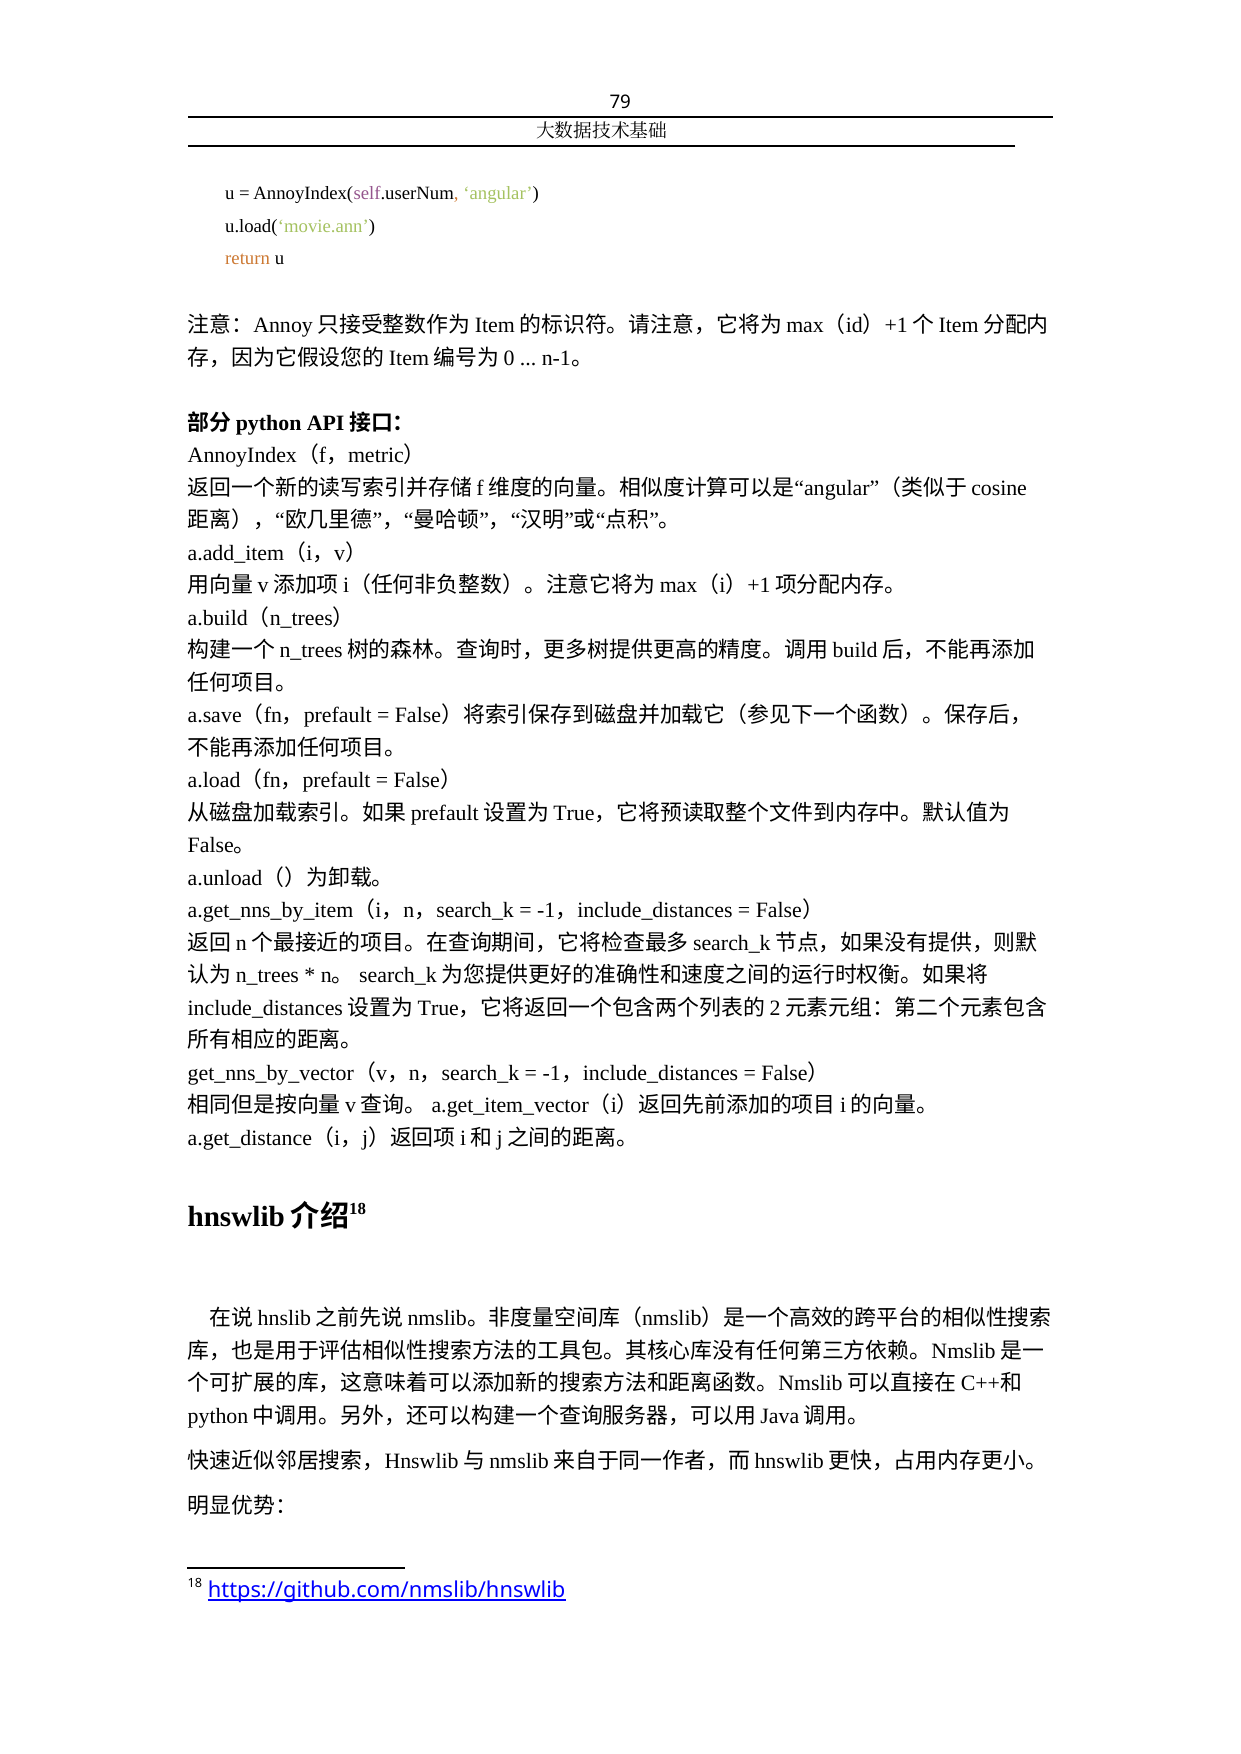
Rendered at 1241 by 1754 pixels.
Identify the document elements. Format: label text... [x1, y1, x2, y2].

text 返回n个最接近的项目。在查询期间，它将检查最多search_k节点，如果没有提供，则默认为n_trees * n。 search_k为您提供更好的准确性和速度之间的运行时权衡。如果将include_distances设置为True，它将返回一个包含两个列表的2元素元组：第二个元素包含所有相应的距离。 [187, 924, 1053, 1054]
text AnnoyIndex（f，metric） [187, 437, 1053, 469]
text a.get_nns_by_item（i，n，search_k = -1，include_distances = False） [187, 892, 1053, 924]
text 从磁盘加载索引。如果prefault设置为True，它将预读取整个文件到内存中。默认值为False。 [187, 794, 1053, 859]
text 部分python API接口： [187, 404, 1053, 437]
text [187, 177, 1053, 274]
text get_nns_by_vector（v，n，search_k = -1，include_distances = False） [187, 1054, 1053, 1087]
text 明显优势： [187, 1487, 1053, 1520]
text 返回一个新的读写索引并存储f维度的向量。相似度计算可以是“angular”（类似于cosine距离），“欧几里德”，“曼哈顿”，“汉明”或“点积”。 [187, 469, 1053, 534]
text 注意：Annoy只接受整数作为Item的标识符。请注意，它将为max（id）+1个Item分配内存，因为它假设您的Item编号为0 ... n-1。 [187, 307, 1053, 372]
text a.save（fn，prefault = False）将索引保存到磁盘并加载它（参见下一个函数）。保存后，不能再添加任何项目。 [187, 697, 1053, 762]
text 构建一个n_trees树的森林。查询时，更多树提供更高的精度。调用build后，不能再添加任何项目。 [187, 632, 1053, 697]
text 在说hnslib之前先说nmslib。非度量空间库（nmslib）是一个高效的跨平台的相似性搜索库，也是用于评估相似性搜索方法的工具包。其核心库没有任何第三方依赖。Nmslib是一个可扩展的库，这意味着可以添加新的搜索方法和距离函数。Nmslib可以直接在C++和python中调用。另外，还可以构建一个查询服务器，可以用Java调用。 [187, 1300, 1053, 1430]
text a.add_item（i，v） [187, 534, 1053, 567]
text 用向量v添加项i（任何非负整数）。注意它将为max（i）+1项分配内存。 [187, 567, 1053, 599]
text a.unload（）为卸载。 [187, 859, 1053, 892]
subtitle hnswlib介绍 [187, 1181, 1053, 1246]
text a.build（n_trees） [187, 599, 1053, 632]
text 相同但是按向量v查询。 a.get_item_vector（i）返回先前添加的项目i的向量。 a.get_distance（i，j）返回项i和j之间的距离。 [187, 1087, 1053, 1152]
text 快速近似邻居搜索，Hnswlib与nmslib来自于同一作者，而hnswlib更快，占用内存更小。 [187, 1442, 1053, 1475]
text a.load（fn，prefault = False） [187, 762, 1053, 794]
